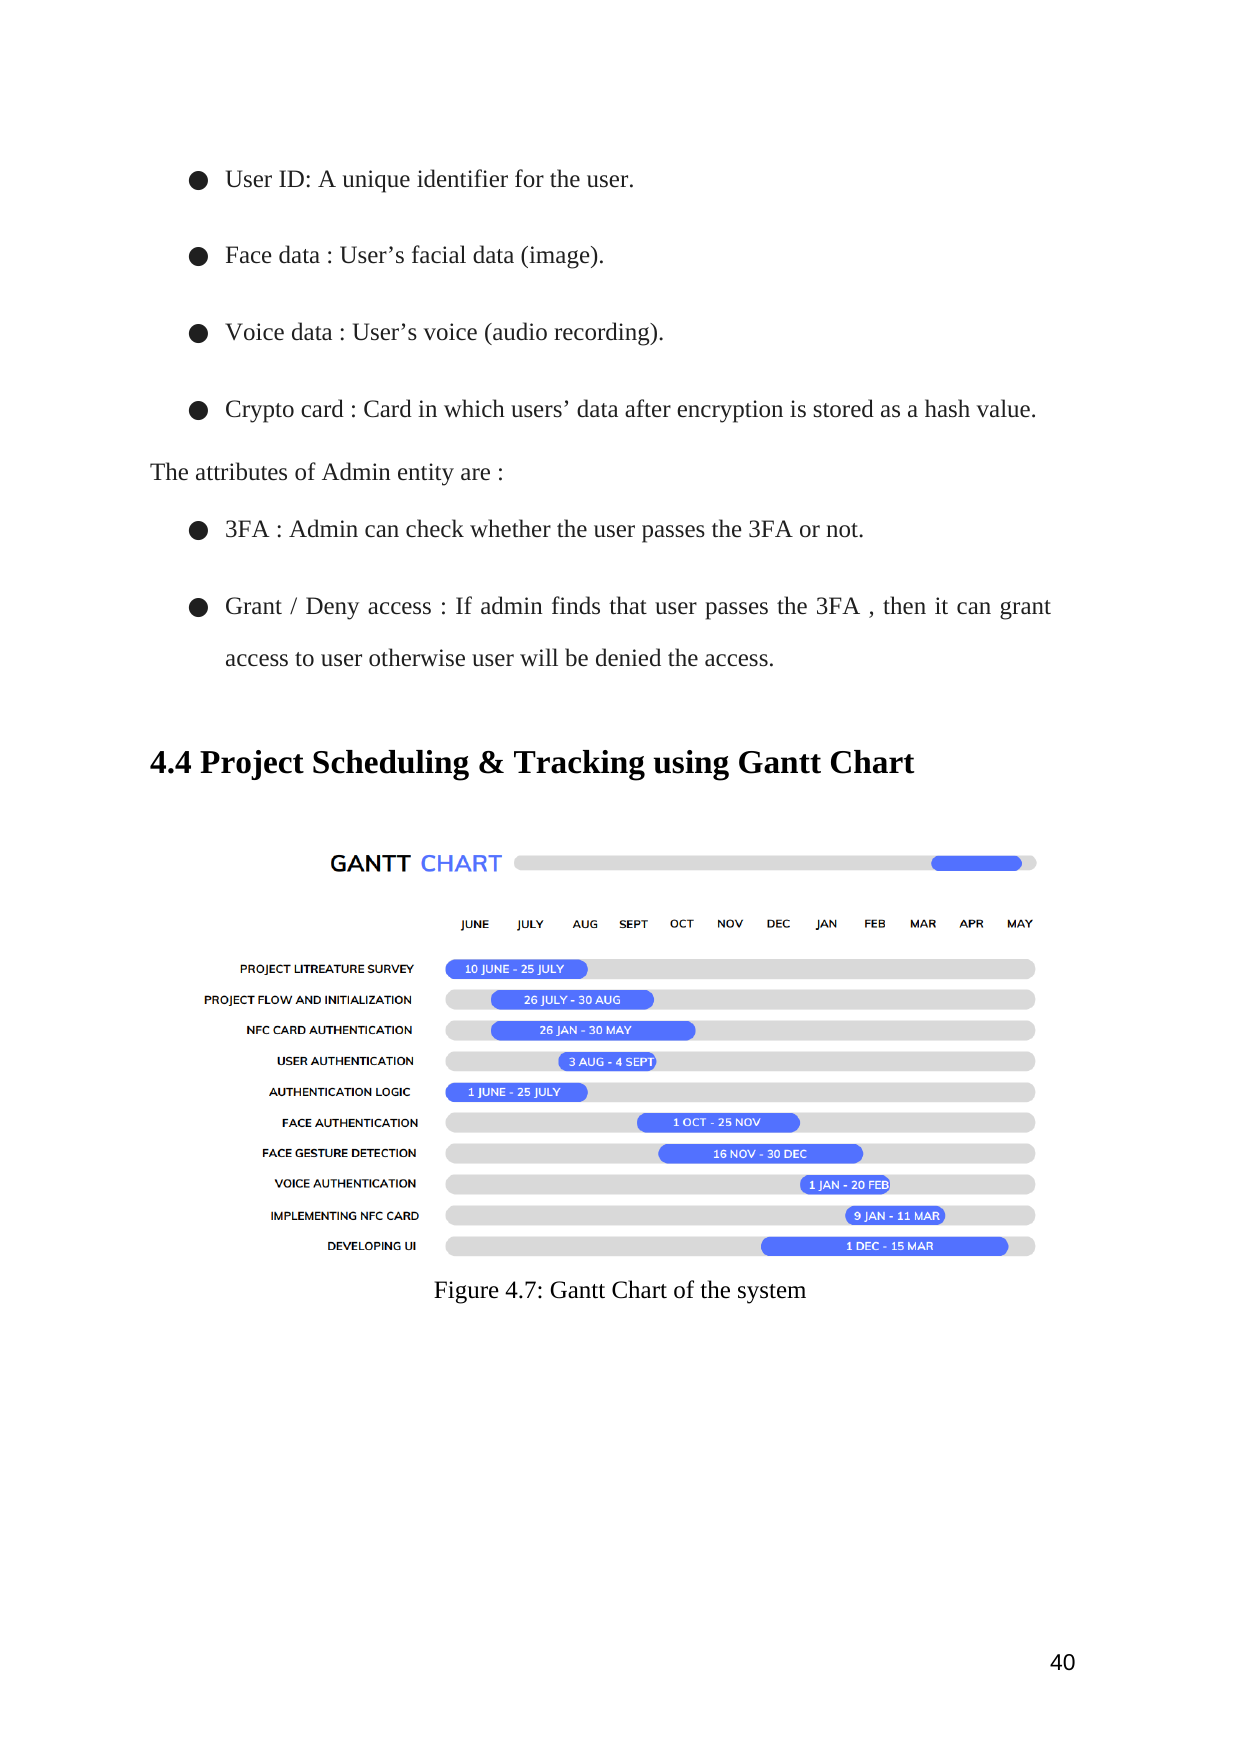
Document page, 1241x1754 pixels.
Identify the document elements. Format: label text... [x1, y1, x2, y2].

text Figure 4.7: Gantt Chart of the system [150, 1275, 1090, 1303]
list Grant / Deny access : If admin finds that user passes the 3FA , then it can grant access to user otherwise user will be denied the access. [187, 577, 1053, 672]
list Voice data : User’s voice (audio recording). [187, 304, 1053, 355]
text 4.4 Project Scheduling & Tracking using Gantt Chart [150, 742, 1090, 780]
list Crypto card : Card in which users’ data after encryption is stored as a hash value. [187, 381, 1053, 432]
picture [150, 838, 1091, 1262]
list User ID: A unique identifier for the user. [187, 150, 1053, 201]
list 3FA : Admin can check whether the user passes the 3FA or not. [187, 501, 1053, 552]
text The attributes of Admin entity are : [150, 457, 1053, 486]
list Face data : User’s facial data (image). [187, 227, 1053, 278]
